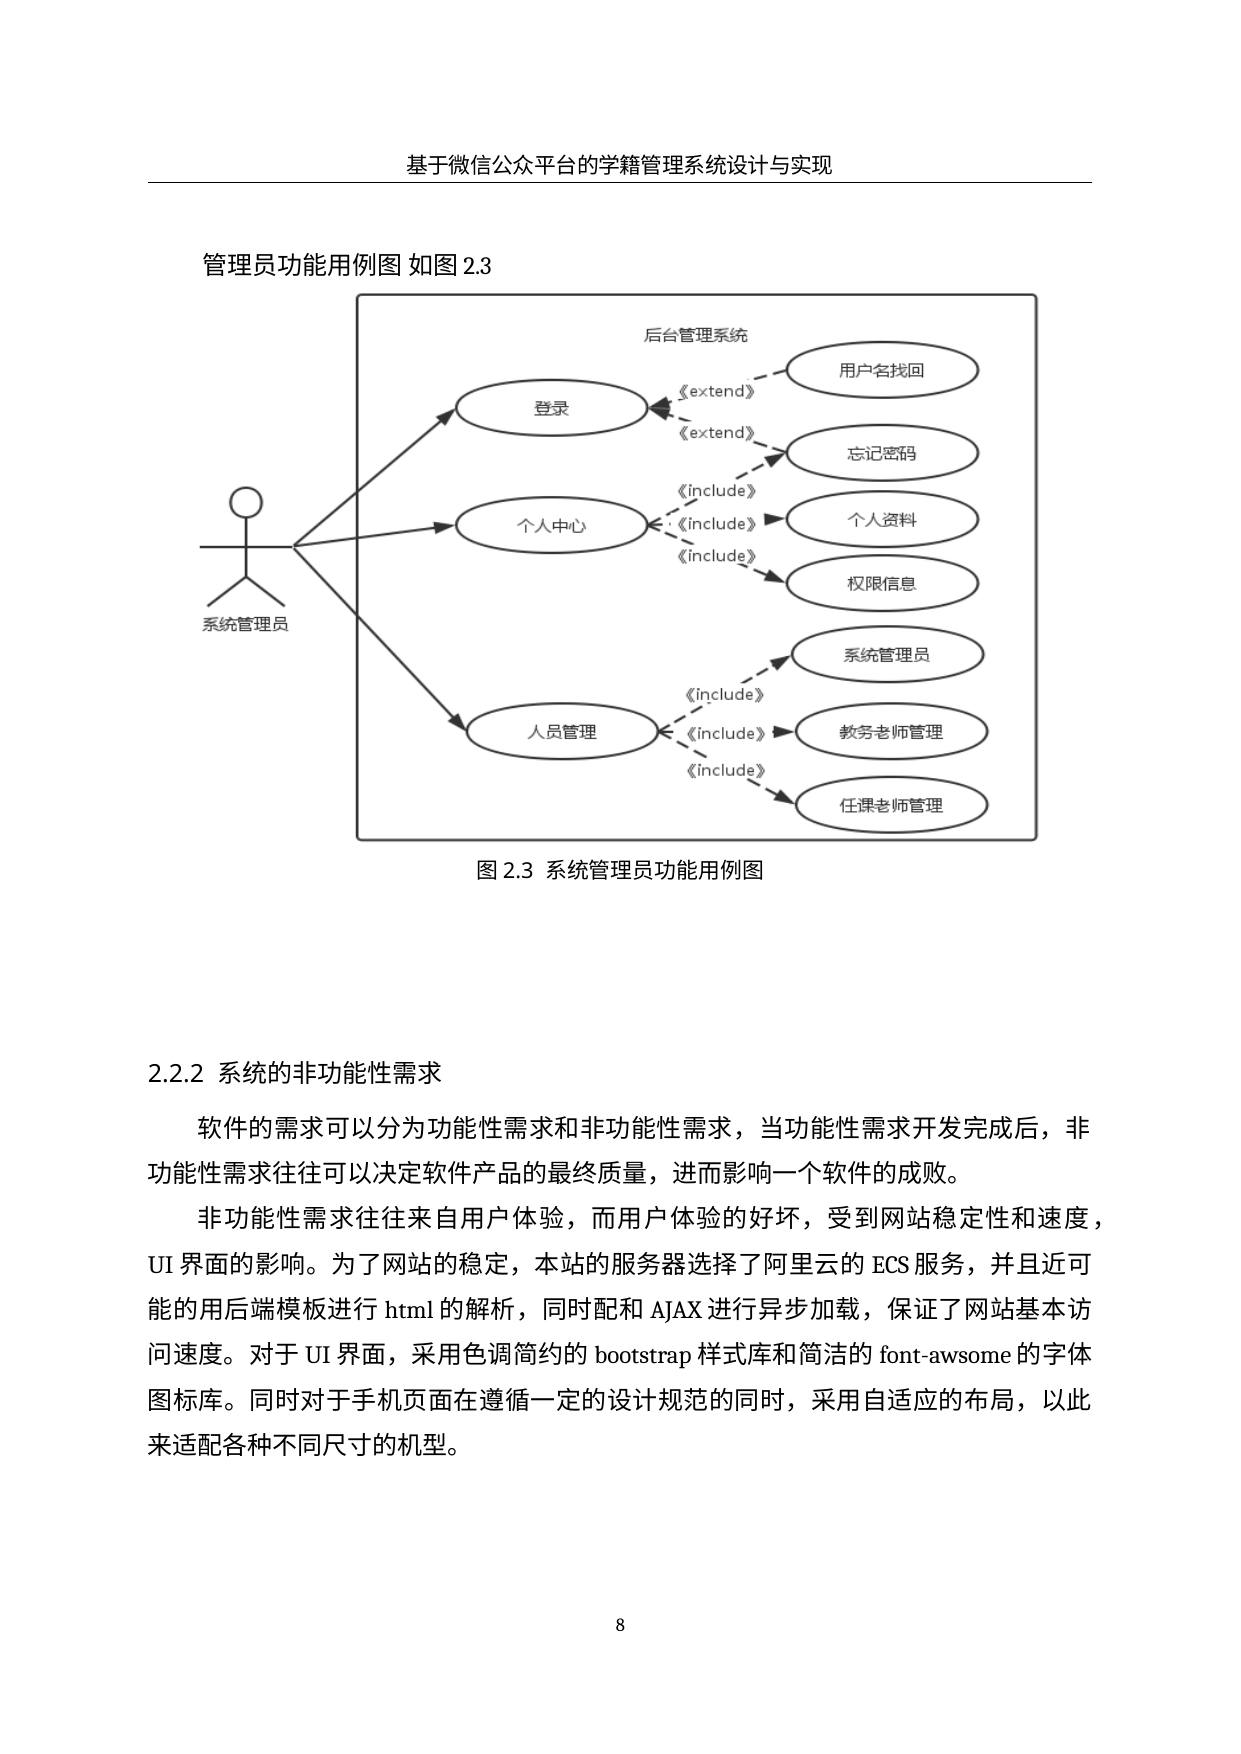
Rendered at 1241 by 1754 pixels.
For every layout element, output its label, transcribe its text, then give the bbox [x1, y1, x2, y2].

text 软件的需求可以分为功能性需求和非功能性需求，当功能性需求开发完成后，非功能性需求往往可以决定软件产品的最终质量，进而影响一个软件的成败。 [148, 1108, 1092, 1190]
text 图2.3 系统管理员功能用例图 [148, 853, 1092, 885]
picture [196, 290, 1044, 854]
text 非功能性需求往往来自用户体验，而用户体验的好坏，受到网站稳定性和速度，UI界面的影响。为了网站的稳定，本站的服务器选择了阿里云的ECS服务，并且近可能的用后端模板进行html的解析，同时配和AJAX进行异步加载，保证了网站基本访问速度。对于UI界面，采用色调简约的bootstrap样式库和简洁的font-awsome的字体图标库。同时对于手机页面在遵循一定的设计规范的同时，采用自适应的布局，以此来适配各种不同尺寸的机型。 [148, 1199, 1092, 1462]
text 管理员功能用例图 如图2.3 [148, 246, 1092, 282]
subtitle 2.2.2 系统的非功能性需求 [148, 1054, 1092, 1090]
